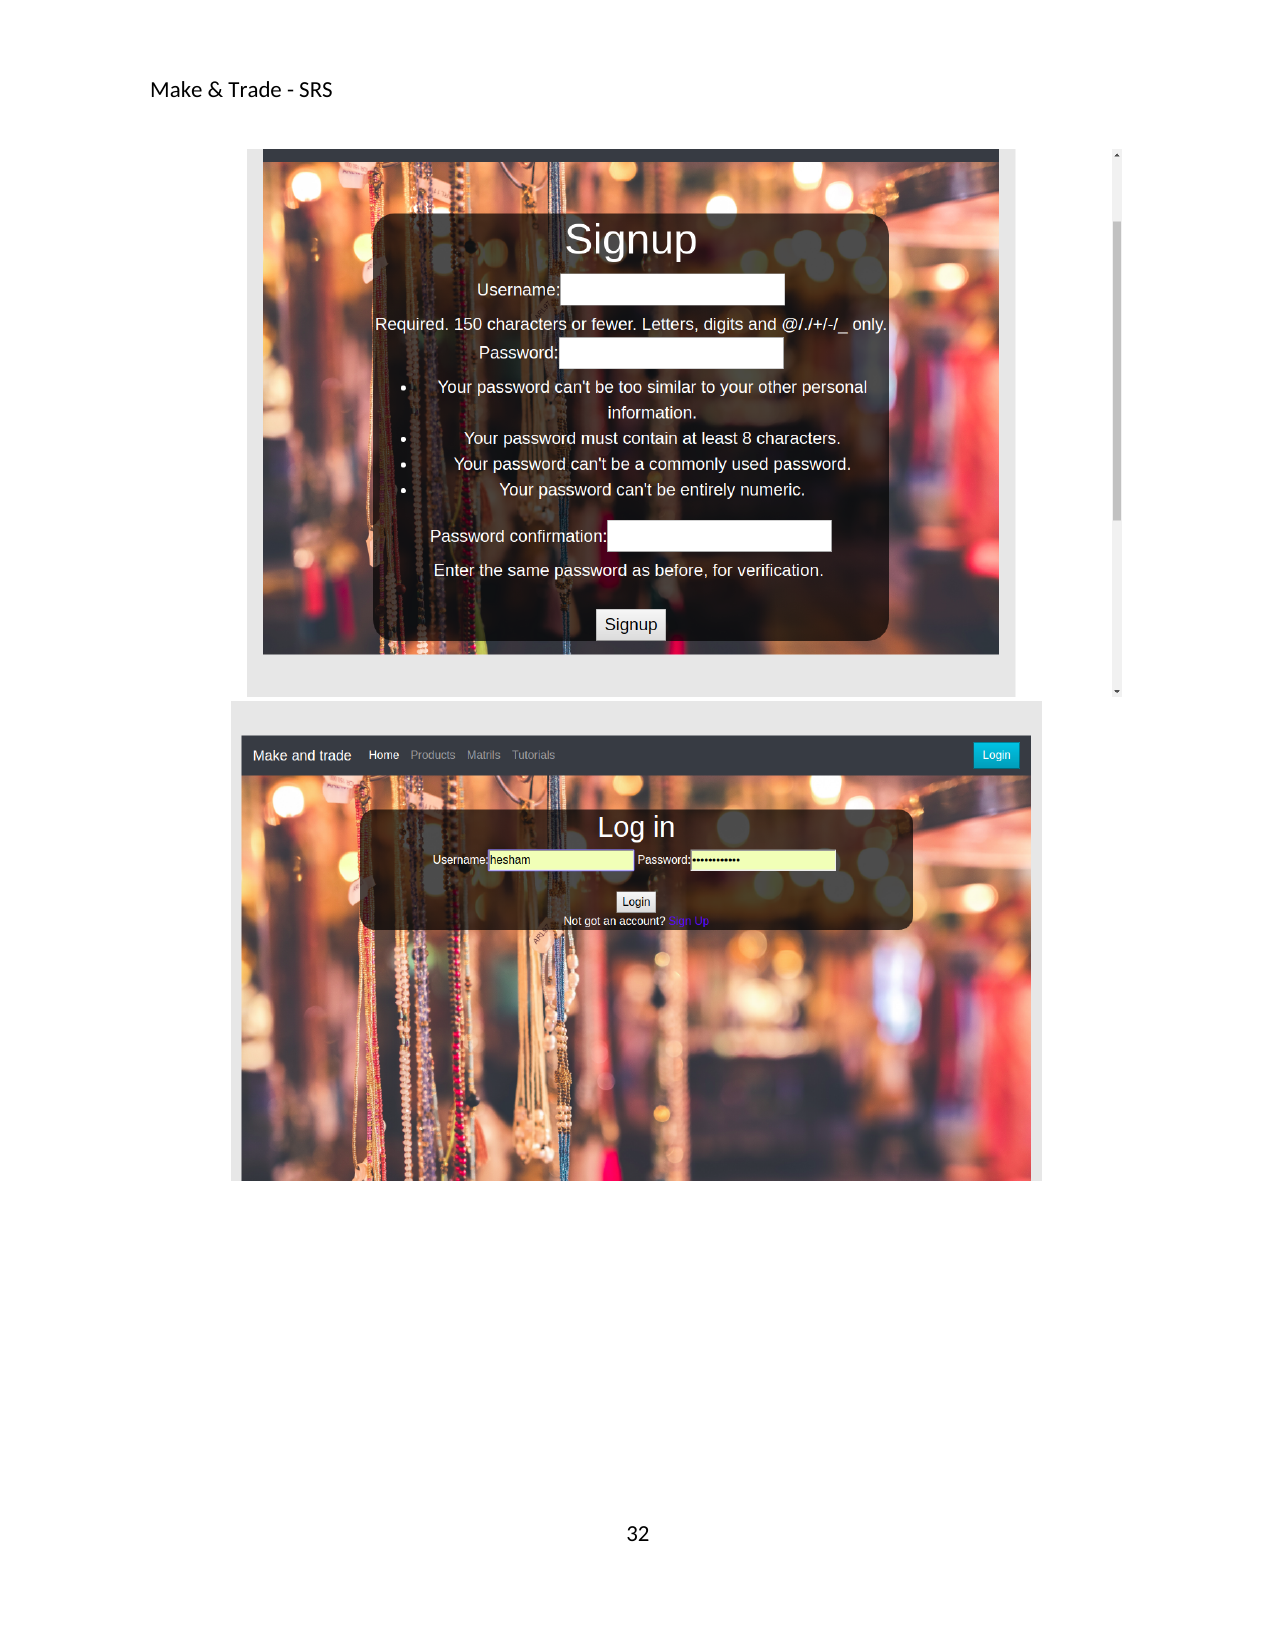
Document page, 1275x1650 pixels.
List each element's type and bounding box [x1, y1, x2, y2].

picture [150, 149, 1122, 697]
picture [150, 701, 1122, 1248]
